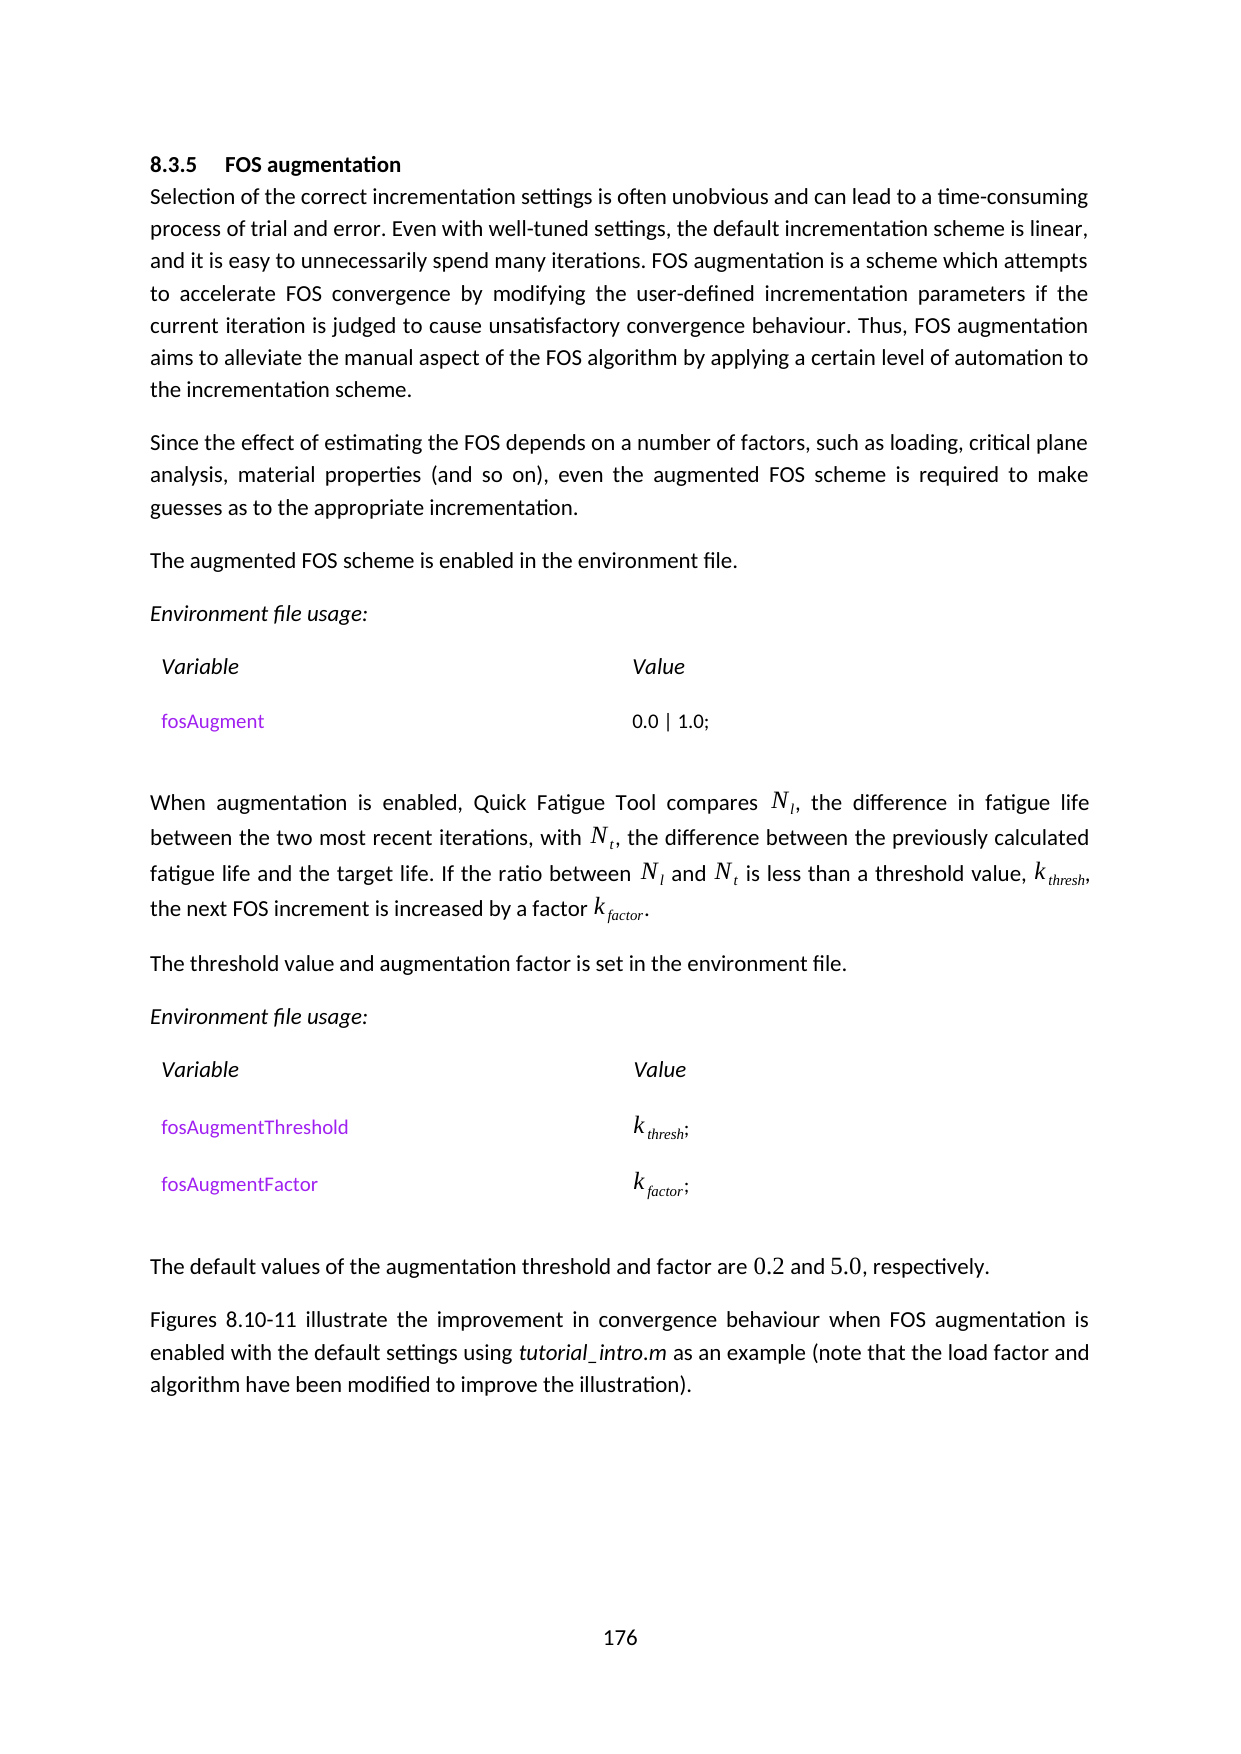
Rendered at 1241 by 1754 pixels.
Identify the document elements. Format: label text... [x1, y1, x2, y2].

text The default values of the augmentation threshold and factor are and , respectively. [150, 1252, 1090, 1280]
text Environment file usage: [150, 599, 1090, 627]
text Environment file usage: [150, 1002, 1090, 1030]
subtitle 8.3.5 FOS augmentation [150, 150, 1090, 178]
text The threshold value and augmentation factor is set in the environment file. [150, 949, 1090, 977]
text Selection of the correct incrementation settings is often unobvious and can lead to a time-consuming process of trial and error. Even with well-tuned settings, the default incrementation scheme is linear, and it is easy to unnecessarily spend many iterations. FOS augmentation is a scheme which attempts to accelerate FOS convergence by modifying the user-defined incrementation parameters if the current iteration is judged to cause unsatisfactory convergence behaviour. Thus, FOS augmentation aims to alleviate the manual aspect of the FOS algorithm by applying a certain level of automation to the incrementation scheme. [150, 182, 1090, 403]
text Figures 8.10-11 illustrate the improvement in convergence behaviour when FOS augmentation is enabled with the default settings using tutorial_intro.m as an example (note that the load factor and algorithm have been modified to improve the illustration). [150, 1305, 1090, 1398]
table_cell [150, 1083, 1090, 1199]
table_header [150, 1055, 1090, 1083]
text When augmentation is enabled, Quick Fatigue Tool compares , the difference in fatigue life between the two most recent iterations, with , the difference between the previously calculated fatigue life and the target life. If the ratio between and is less than a threshold value, , the next FOS increment is increased by a factor . [150, 786, 1090, 924]
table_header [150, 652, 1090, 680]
text Since the effect of estimating the FOS depends on a number of factors, such as loading, critical plane analysis, material properties (and so on), even the augmented FOS scheme is required to make guesses as to the appropriate incrementation. [150, 428, 1090, 521]
text The augmented FOS scheme is enabled in the environment file. [150, 546, 1090, 574]
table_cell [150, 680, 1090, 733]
